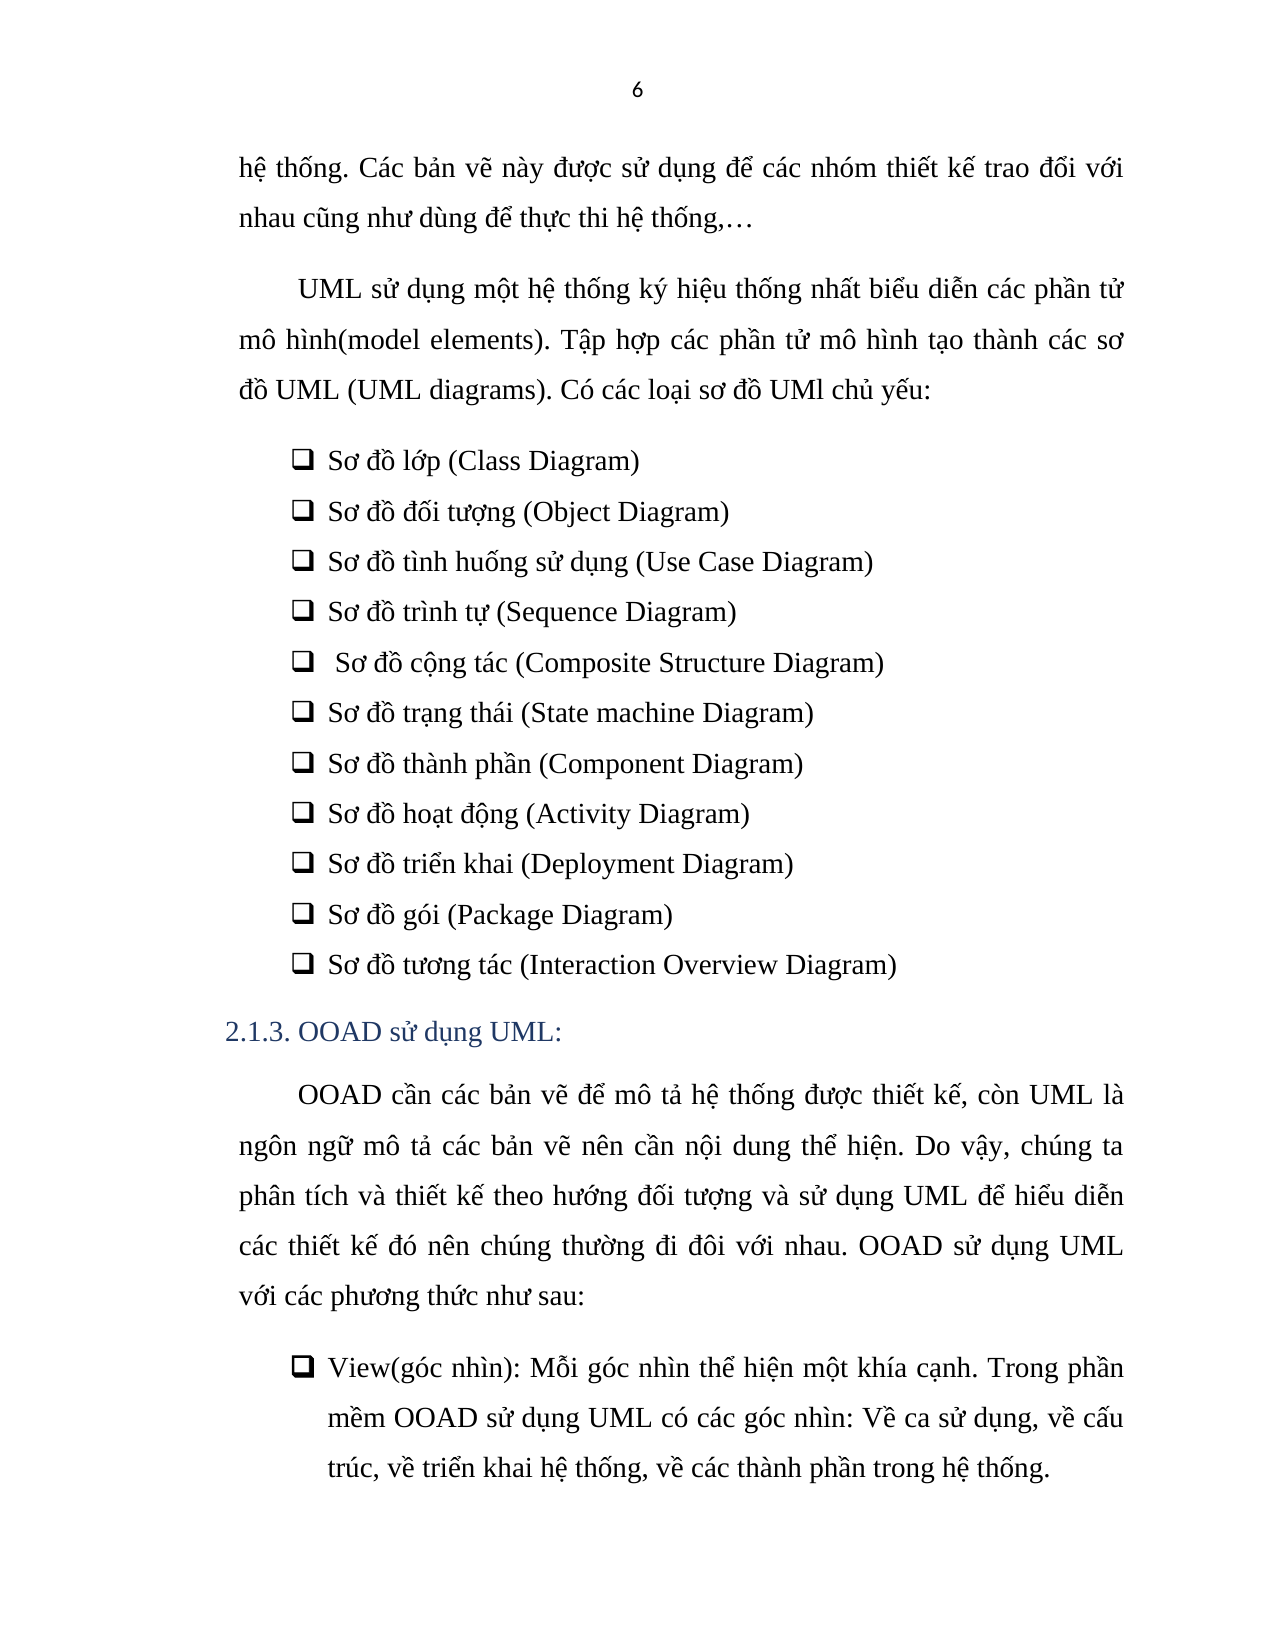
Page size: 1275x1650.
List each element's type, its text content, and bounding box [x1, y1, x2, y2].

list Sơ đồ đối tượng (Object Diagram) [290, 494, 1125, 527]
list Sơ đồ trạng thái (State machine Diagram) [290, 695, 1125, 729]
text OOAD cần các bản vẽ để mô tả hệ thống được thiết kế, còn UML là ngôn ngữ mô tả các bản vẽ nên cần nội dung thể hiện. Do vậy, chúng ta phân tích và thiết kế theo hướng đối tượng và sử dụng UML để hiểu diễn các thiết kế đó nên chúng thường đi đôi với nhau. OOAD sử dụng UML với các phương thức như sau: [239, 1077, 1125, 1312]
list Sơ đồ triển khai (Deployment Diagram) [290, 847, 1125, 880]
list Sơ đồ hoạt động (Activity Diagram) [290, 796, 1125, 830]
list Sơ đồ trình tự (Sequence Diagram) [290, 594, 1125, 628]
text UML sử dụng một hệ thống ký hiệu thống nhất biểu diễn các phần tử mô hình(model elements). Tập hợp các phần tử mô hình tạo thành các sơ đồ UML (UML diagrams). Có các loại sơ đồ UMl chủ yếu: [239, 271, 1125, 406]
subtitle 2.1.3. OOAD sử dụng UML: [150, 1014, 1125, 1048]
list Sơ đồ cộng tác (Composite Structure Diagram) [290, 645, 1125, 678]
list Sơ đồ tương tác (Interaction Overview Diagram) [290, 947, 1125, 981]
list Sơ đồ lớp (Class Diagram) [290, 443, 1125, 477]
list View(góc nhìn): Mỗi góc nhìn thể hiện một khía cạnh. Trong phần mềm OOAD sử dụng UML có các góc nhìn: Về ca sử dụng, về cấu trúc, về triển khai hệ thống, về các thành phần trong hệ thống. [290, 1350, 1125, 1484]
list Sơ đồ tình huống sử dụng (Use Case Diagram) [290, 544, 1125, 578]
list Sơ đồ gói (Package Diagram) [290, 897, 1125, 931]
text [239, 150, 1125, 234]
list Sơ đồ thành phần (Component Diagram) [290, 746, 1125, 779]
